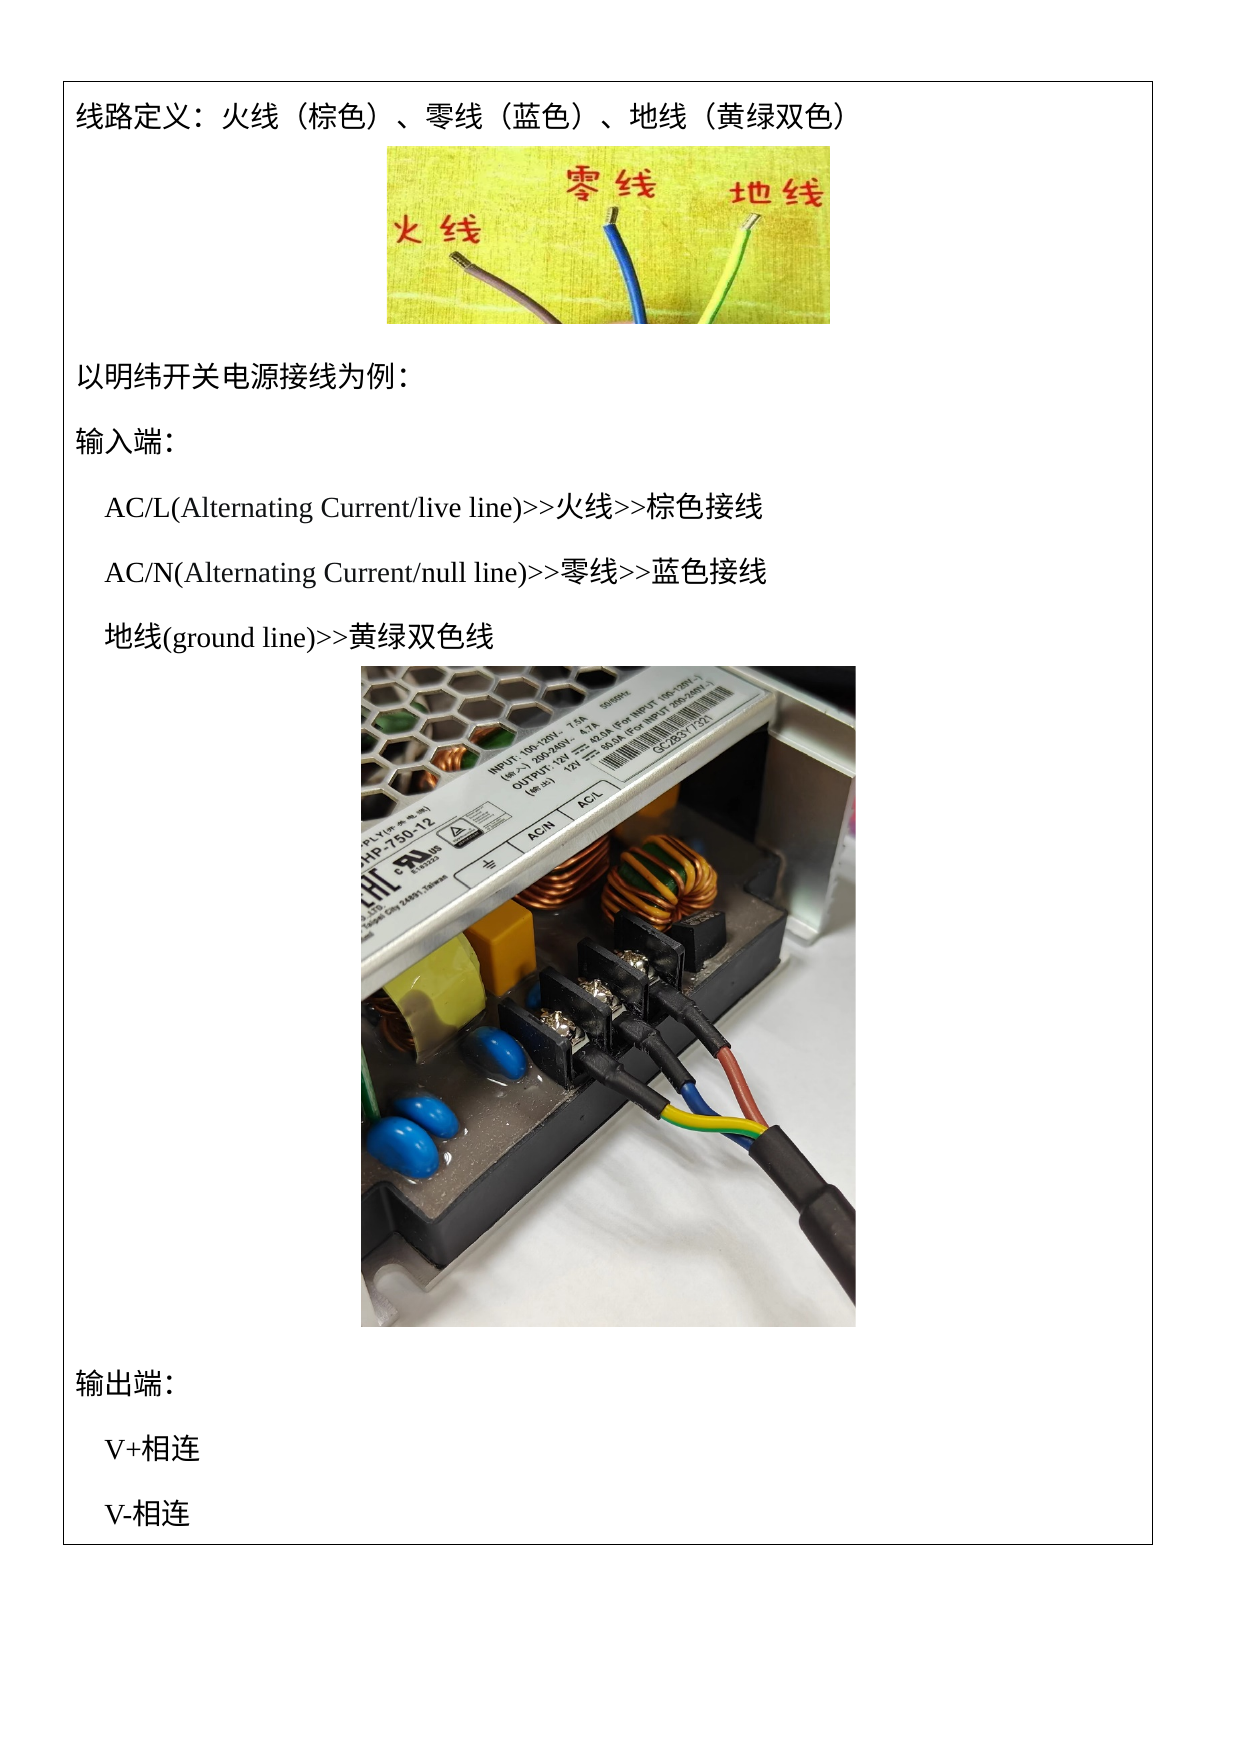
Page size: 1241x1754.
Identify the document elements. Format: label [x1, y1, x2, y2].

table_header [64, 82, 1152, 1544]
picture [361, 666, 856, 1327]
picture [386, 146, 830, 324]
